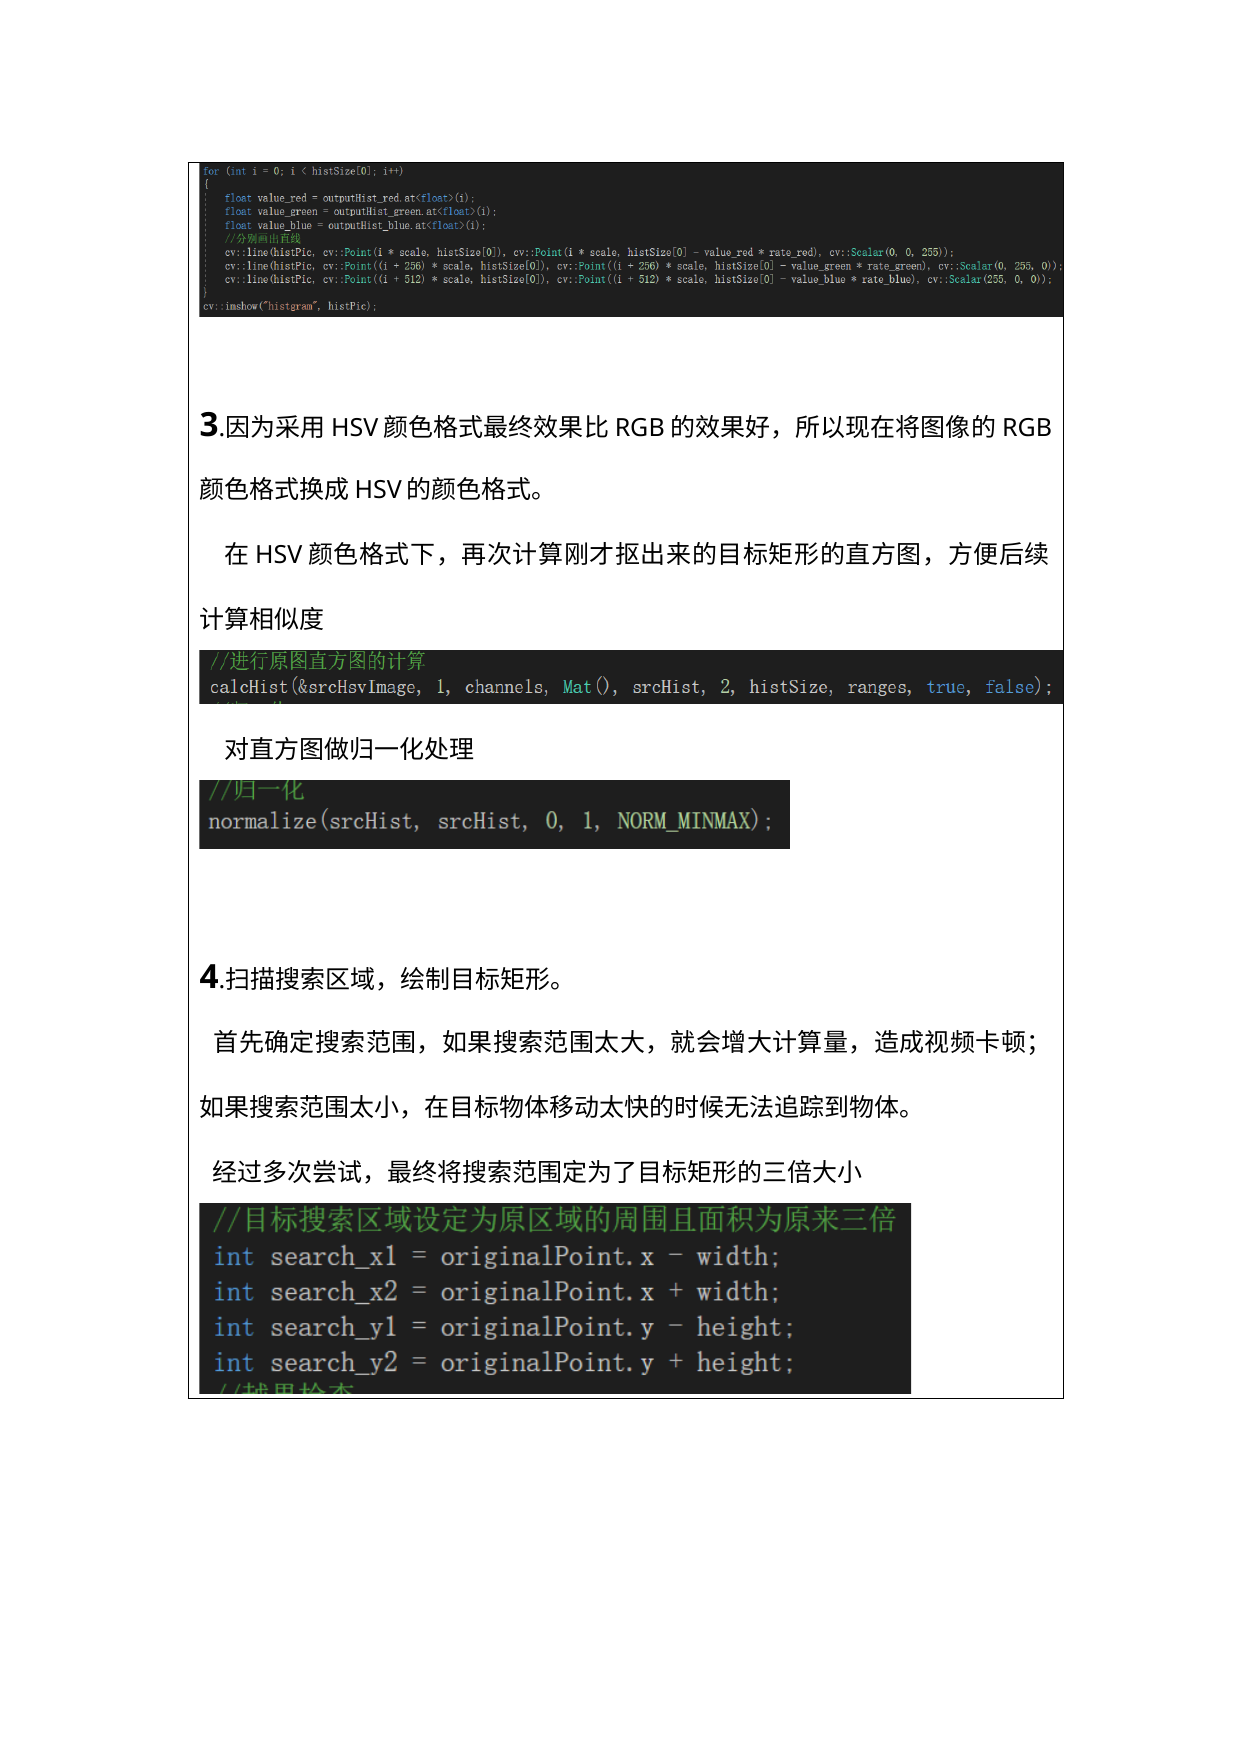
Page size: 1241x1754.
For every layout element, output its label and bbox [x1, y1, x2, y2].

picture [199, 780, 790, 849]
picture [199, 1203, 912, 1394]
picture [199, 163, 1064, 317]
table_cell [189, 163, 1063, 1398]
picture [199, 650, 1064, 704]
